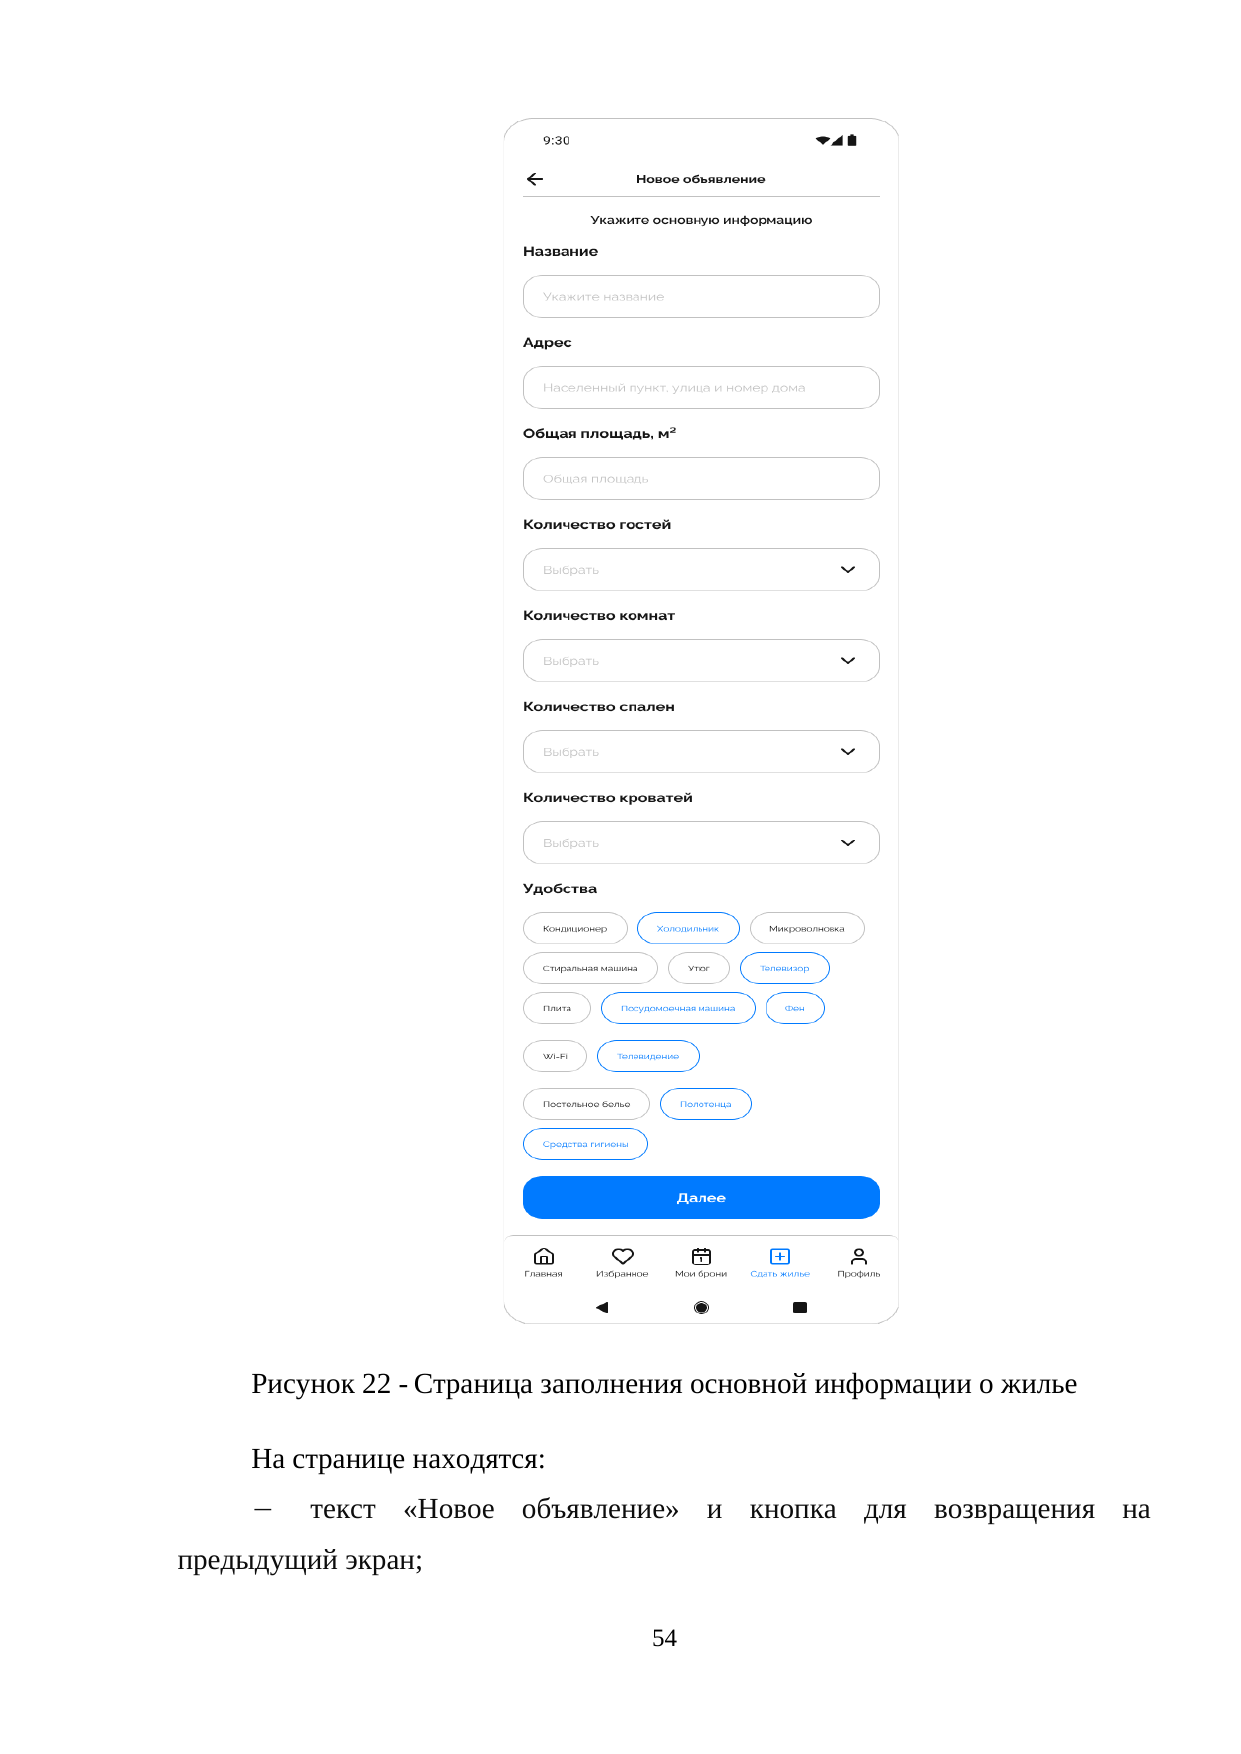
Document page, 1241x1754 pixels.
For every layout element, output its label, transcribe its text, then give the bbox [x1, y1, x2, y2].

text текст «Новое объявление» и кнопка для возвращения на предыдущий экран; [177, 1491, 1152, 1575]
text Страница заполнения основной информации о жилье [177, 1366, 1152, 1399]
picture [503, 118, 899, 1324]
text На странице находятся: [177, 1441, 1152, 1474]
